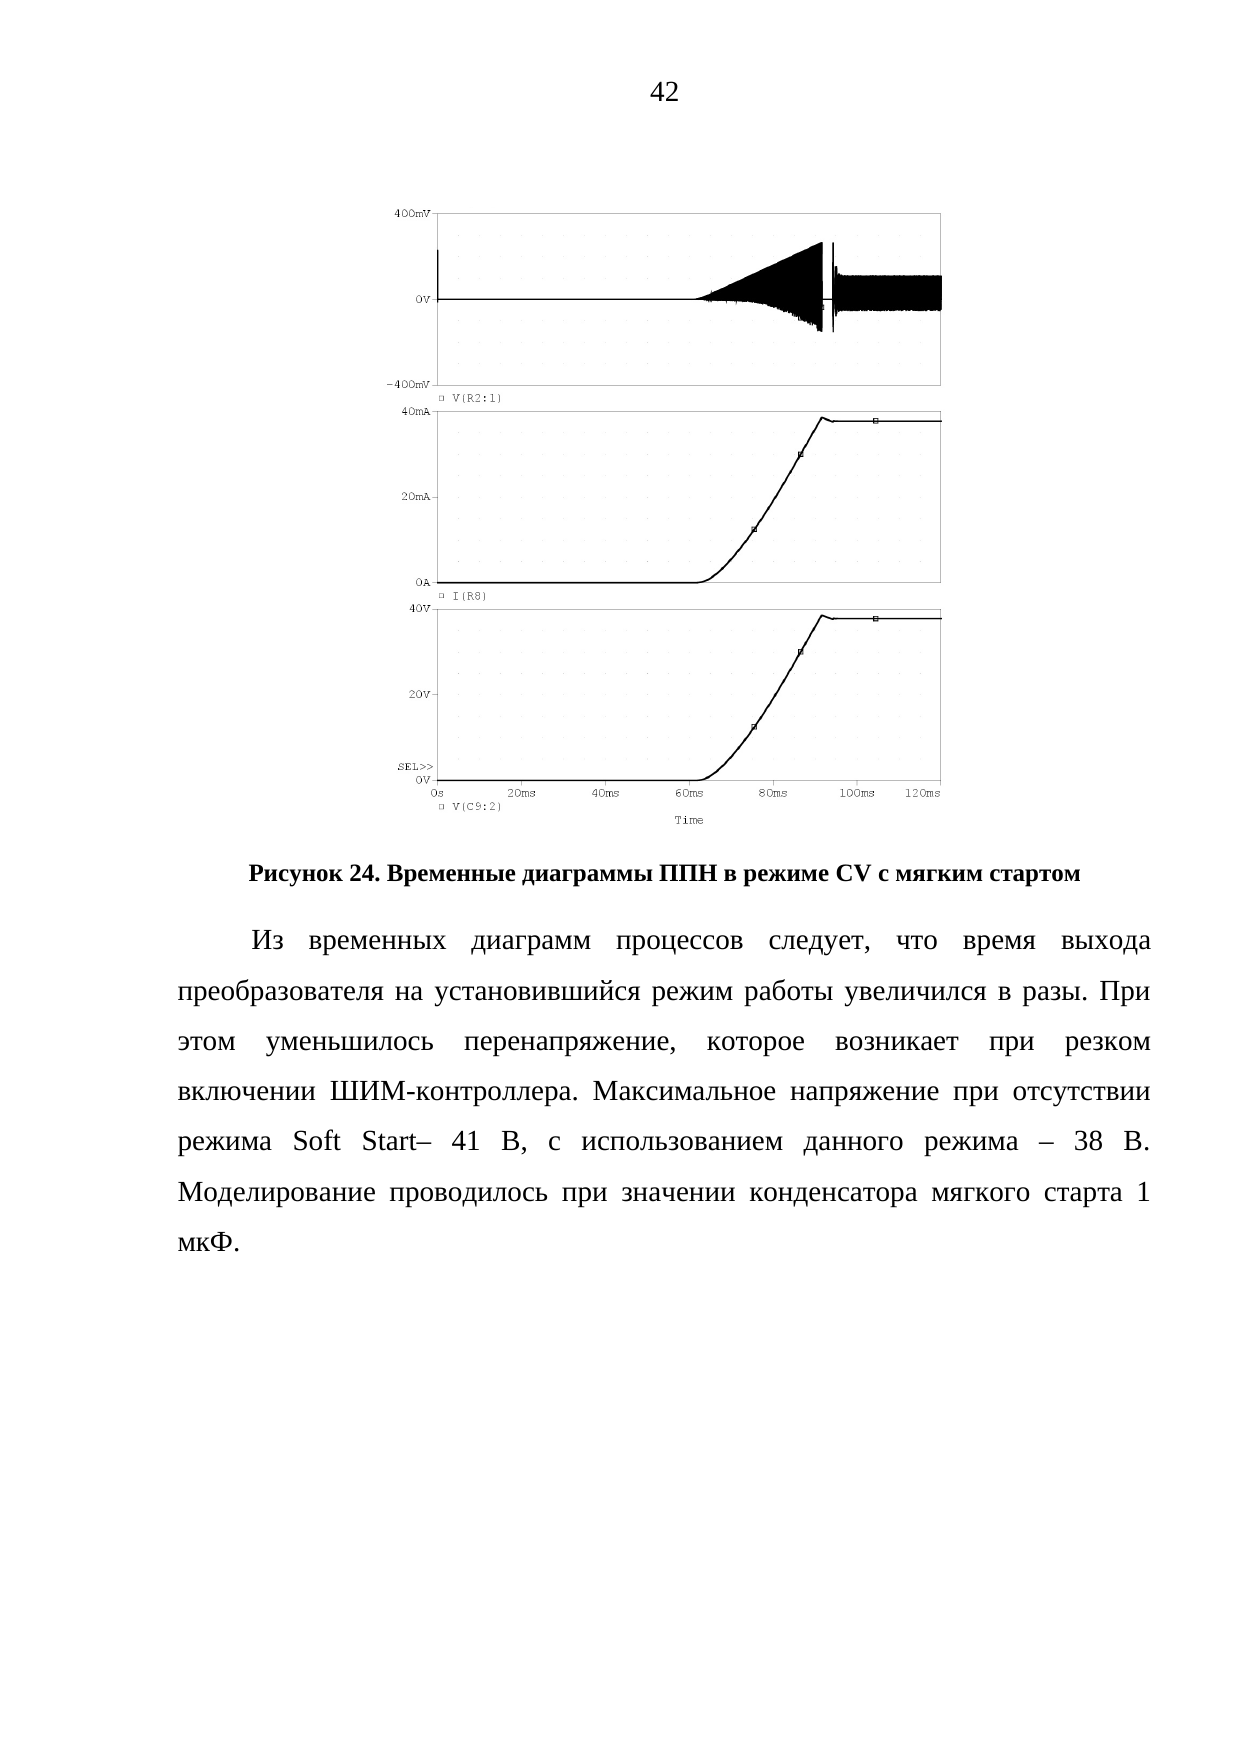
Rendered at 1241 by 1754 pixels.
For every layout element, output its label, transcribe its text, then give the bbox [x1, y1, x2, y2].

text Из временных диаграмм процессов следует, что время выхода преобразователя на установившийся режим работы увеличился в разы. При этом уменьшилось перенапряжение, которое возникает при резком включении ШИМ-контроллера. Максимальное напряжение при отсутствии режима Soft Start– 41 В, с использованием данного режима – 38 В. Моделирование проводилось при значении конденсатора мягкого старта 1 мкФ. [177, 922, 1152, 1258]
picture [379, 207, 949, 825]
